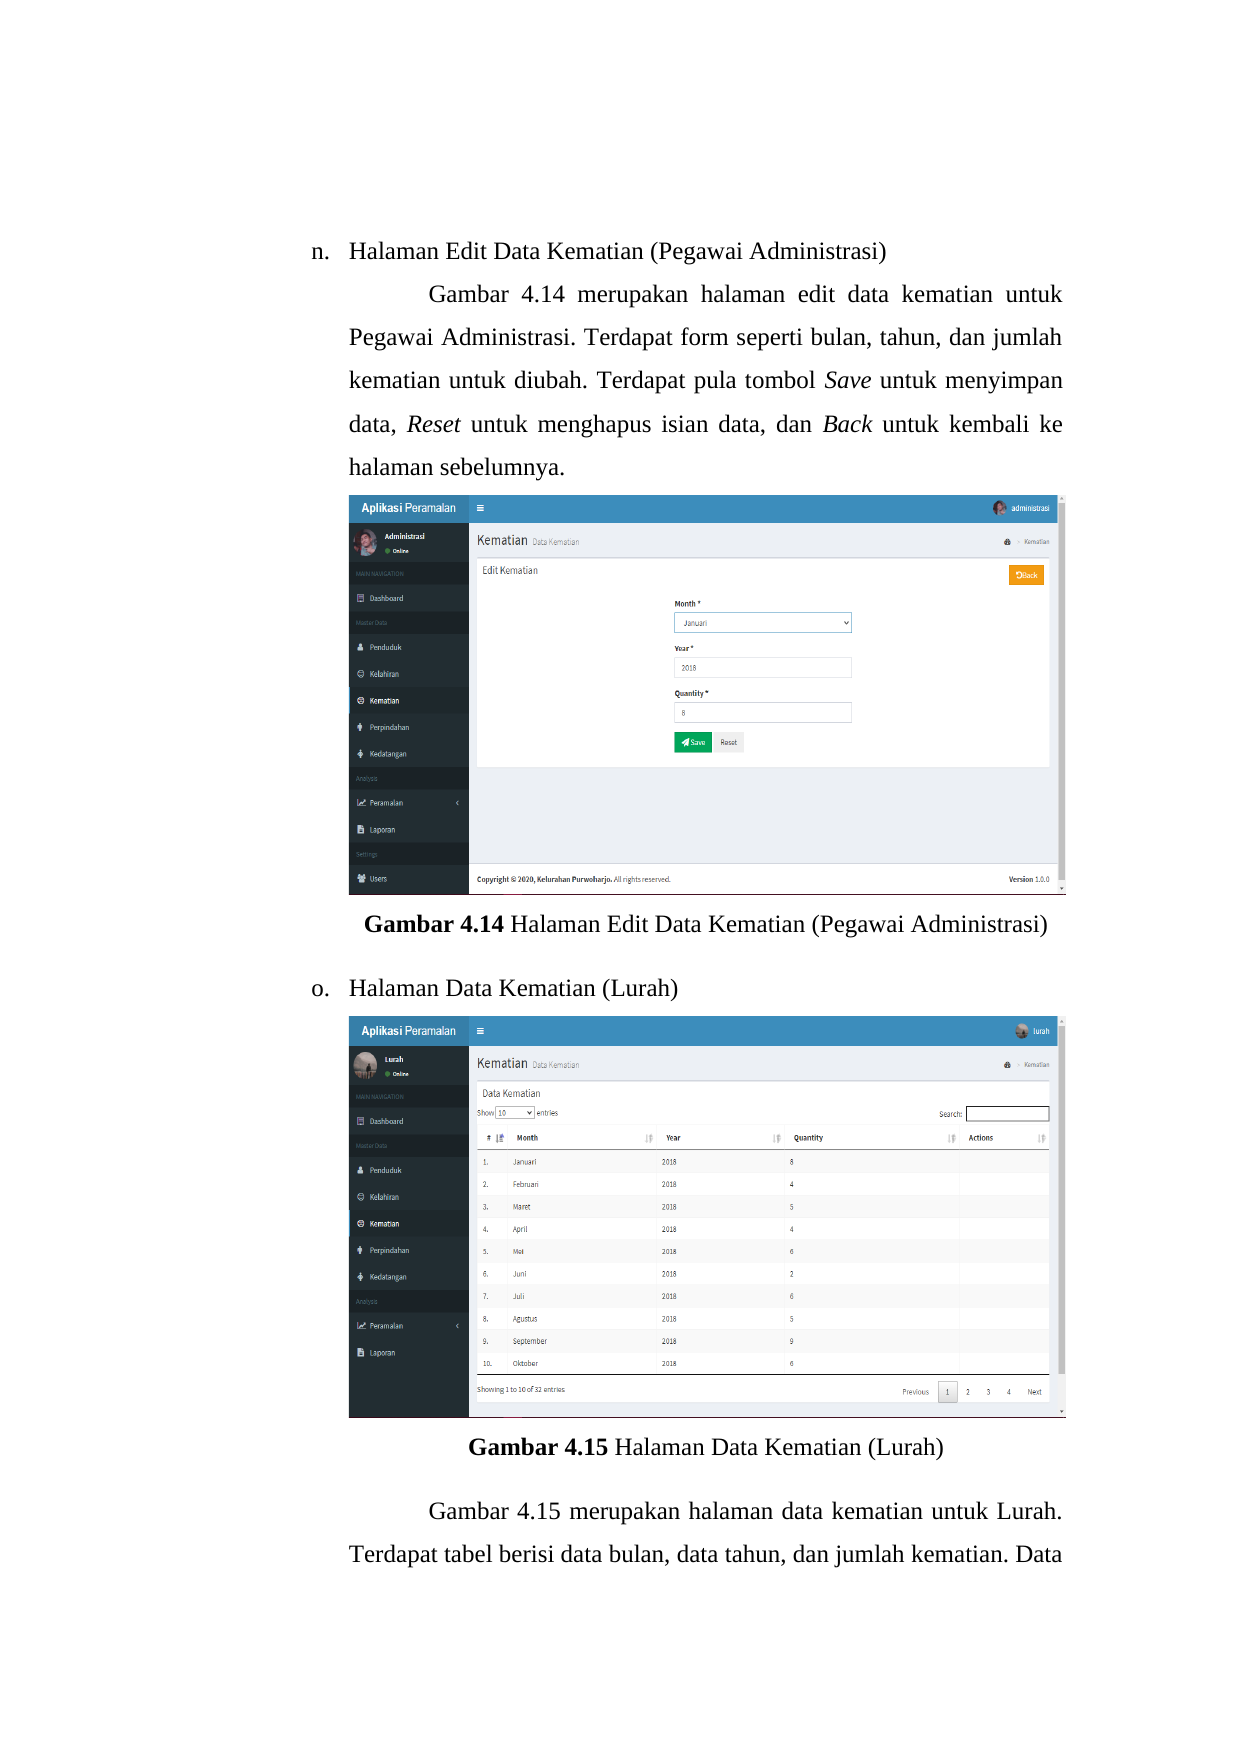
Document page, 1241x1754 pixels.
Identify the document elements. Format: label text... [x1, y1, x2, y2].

list Gambar 4.14 merupakan halaman edit data kematian untuk Pegawai Administrasi. Terdapat form seperti bulan, tahun, dan jumlah kematian untuk diubah. Terdapat pula tombol Save untuk menyimpan data, Reset untuk menghapus isian data, dan Back untuk kembali ke halaman sebelumnya. [349, 279, 1063, 481]
text Gambar 4.15 Halaman Data Kematian (Lurah) [349, 1432, 1063, 1461]
picture [348, 495, 1066, 895]
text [349, 1496, 1063, 1568]
picture [348, 1016, 1066, 1418]
list Halaman Data Kematian (Lurah) [311, 973, 1063, 1002]
text Gambar 4.14 Halaman Edit Data Kematian (Pegawai Administrasi) [349, 909, 1063, 938]
list Halaman Edit Data Kematian (Pegawai Administrasi) [311, 236, 1063, 265]
